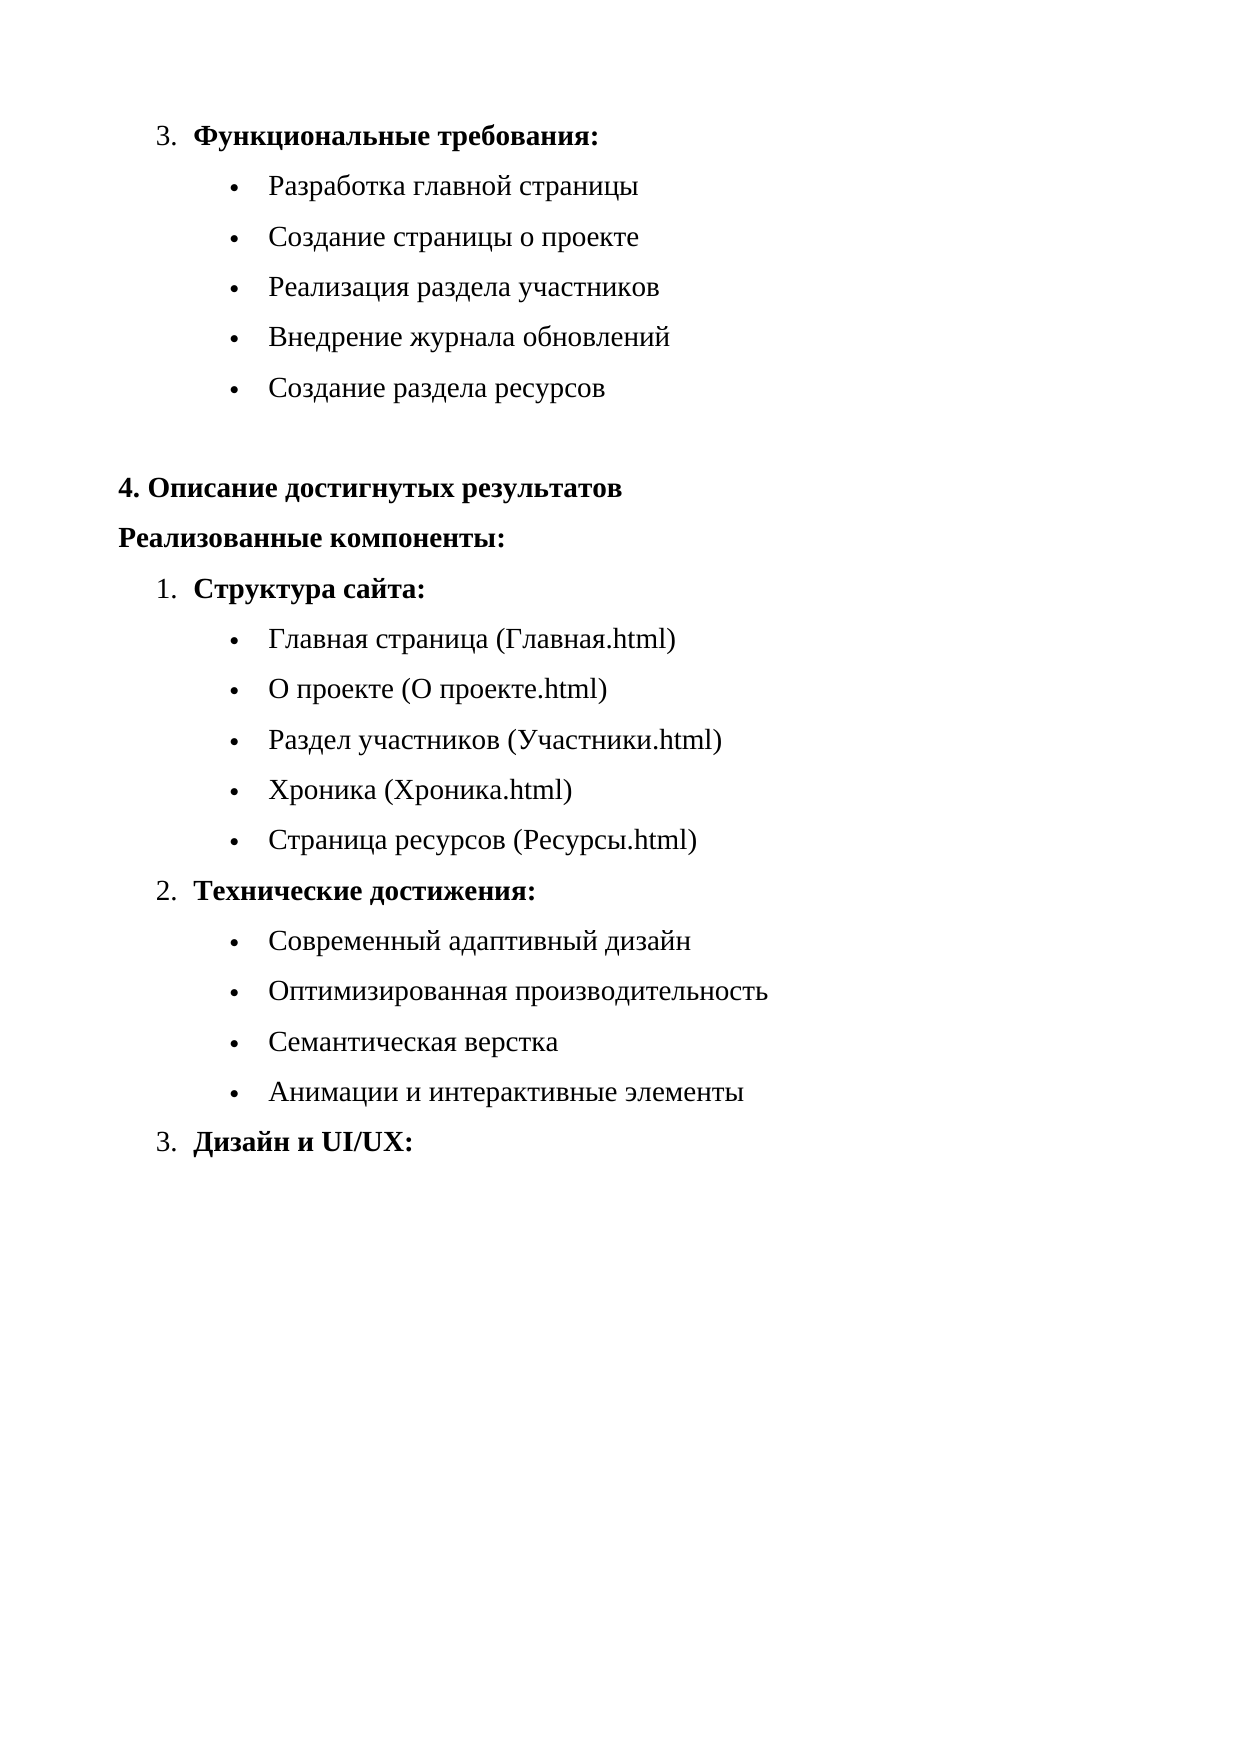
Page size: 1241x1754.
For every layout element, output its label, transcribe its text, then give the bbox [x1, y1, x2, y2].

text Реализованные компоненты: [118, 521, 1152, 554]
list Создание страницы о проекте [231, 219, 1152, 252]
list Страница ресурсов (Ресурсы.html) [231, 822, 1152, 856]
list Семантическая верстка [231, 1024, 1152, 1057]
list Хроника (Хроника.html) [231, 772, 1152, 806]
list Функциональные требования: [156, 118, 1152, 152]
text 4. Описание достигнутых результатов [118, 470, 1152, 504]
list Разработка главной страницы [231, 168, 1152, 202]
list Раздел участников (Участники.html) [231, 722, 1152, 755]
list Анимации и интерактивные элементы [231, 1074, 1152, 1108]
list О проекте (О проекте.html) [231, 672, 1152, 705]
list Оптимизированная производительность [231, 973, 1152, 1007]
list Технические достижения: [156, 873, 1152, 906]
list Современный адаптивный дизайн [231, 923, 1152, 957]
list Структура сайта: [156, 571, 1152, 604]
list Создание раздела ресурсов [231, 370, 1152, 403]
list Дизайн и UI/UX: [156, 1124, 1152, 1158]
list Главная страница (Главная.html) [231, 621, 1152, 655]
list Реализация раздела участников [231, 269, 1152, 303]
list Внедрение журнала обновлений [231, 319, 1152, 353]
